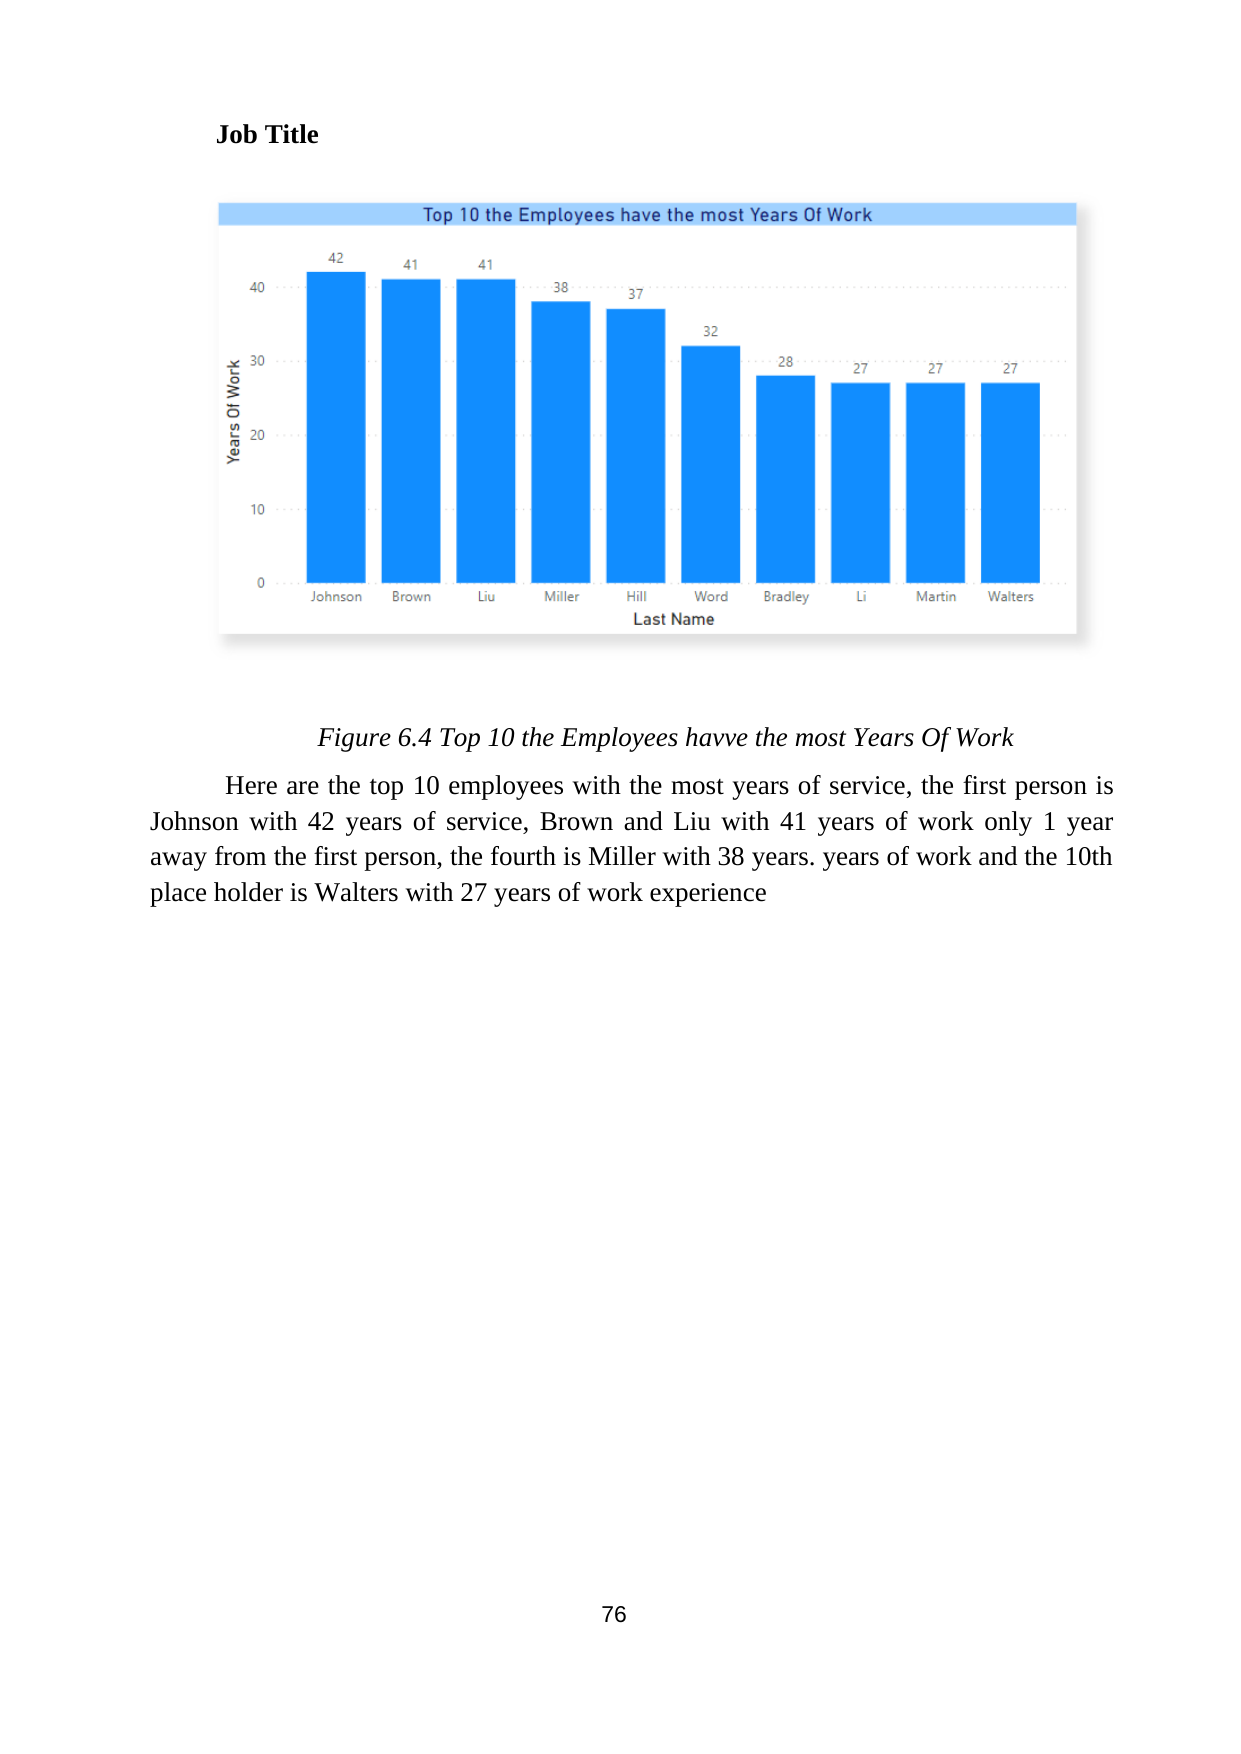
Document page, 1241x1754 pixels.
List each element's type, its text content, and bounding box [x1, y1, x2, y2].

text Here are the top 10 employees with the most years of service, the first person is Johnson with 42 years of service, Brown and Liu with 41 years of work only 1 year away from the first person, the fourth is Miller with 38 years. years of work and the 10th place holder is Walters with 27 years of work experience [150, 769, 1115, 907]
text Job Title [187, 118, 1115, 149]
text Figure 6.4 Top 10 the Employees havve the most Years Of Work [187, 721, 1115, 752]
picture [168, 166, 1144, 705]
